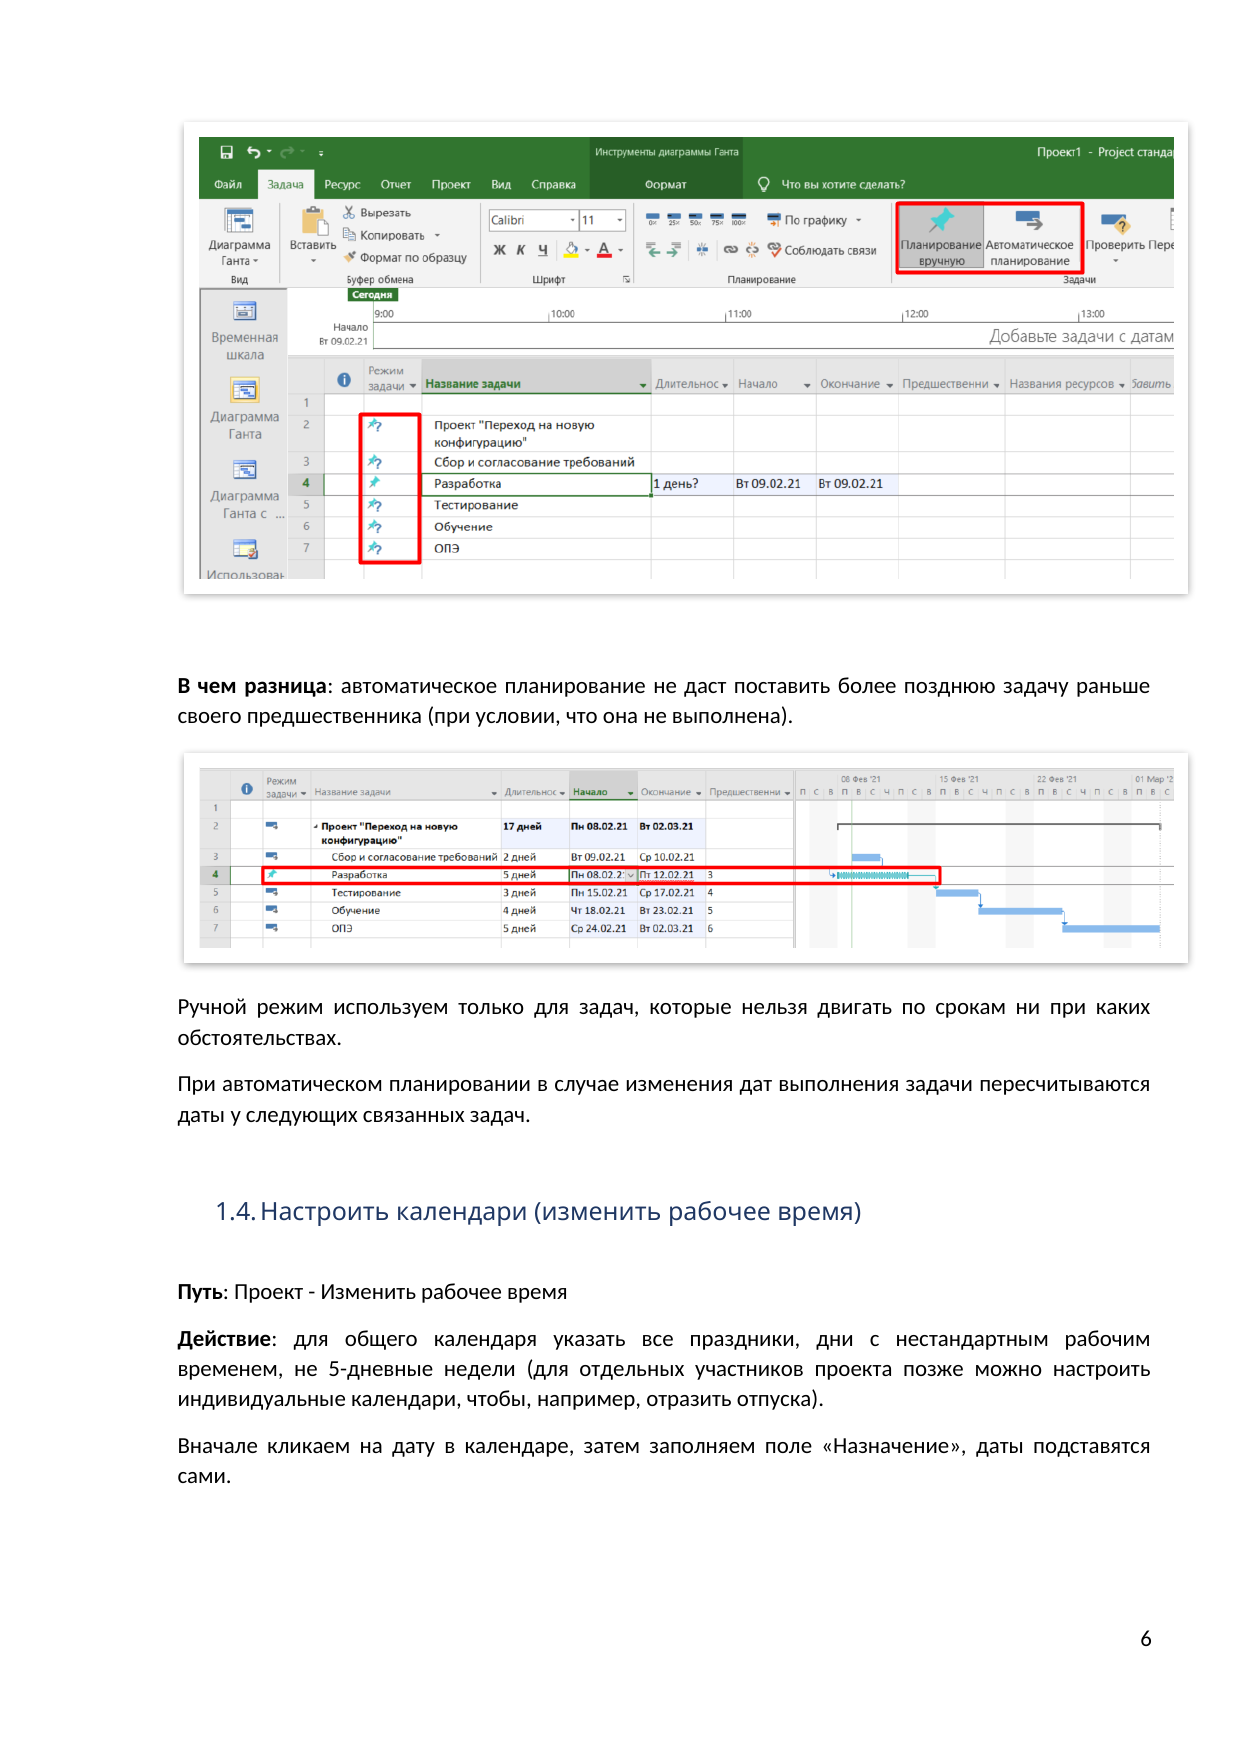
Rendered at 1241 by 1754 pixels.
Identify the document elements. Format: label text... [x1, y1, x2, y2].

text Путь: Проект - Изменить рабочее время [177, 1277, 1152, 1305]
text Ручной режим используем только для задач, которые нельзя двигать по срокам ни при каких обстоятельствах. [177, 992, 1152, 1051]
text В чем разница: автоматическое планирование не даст поставить более позднюю задачу раньше своего предшественника (при условии, что она не выполнена). [177, 671, 1152, 730]
picture [199, 767, 1174, 948]
text При автоматическом планировании в случае изменения дат выполнения задачи пересчитываются даты у следующих связанных задач. [177, 1069, 1152, 1128]
text Вначале кликаем на дату в календаре, затем заполняем поле «Назначение», даты подставятся сами. [177, 1431, 1152, 1489]
subtitle Настроить календари (изменить рабочее время) [215, 1193, 1152, 1228]
picture [199, 137, 1174, 579]
text Действие: для общего календаря указать все праздники, дни с нестандартным рабочим временем, не 5-дневные недели (для отдельных участников проекта позже можно настроить индивидуальные календари, чтобы, например, отразить отпуска). [177, 1324, 1152, 1412]
